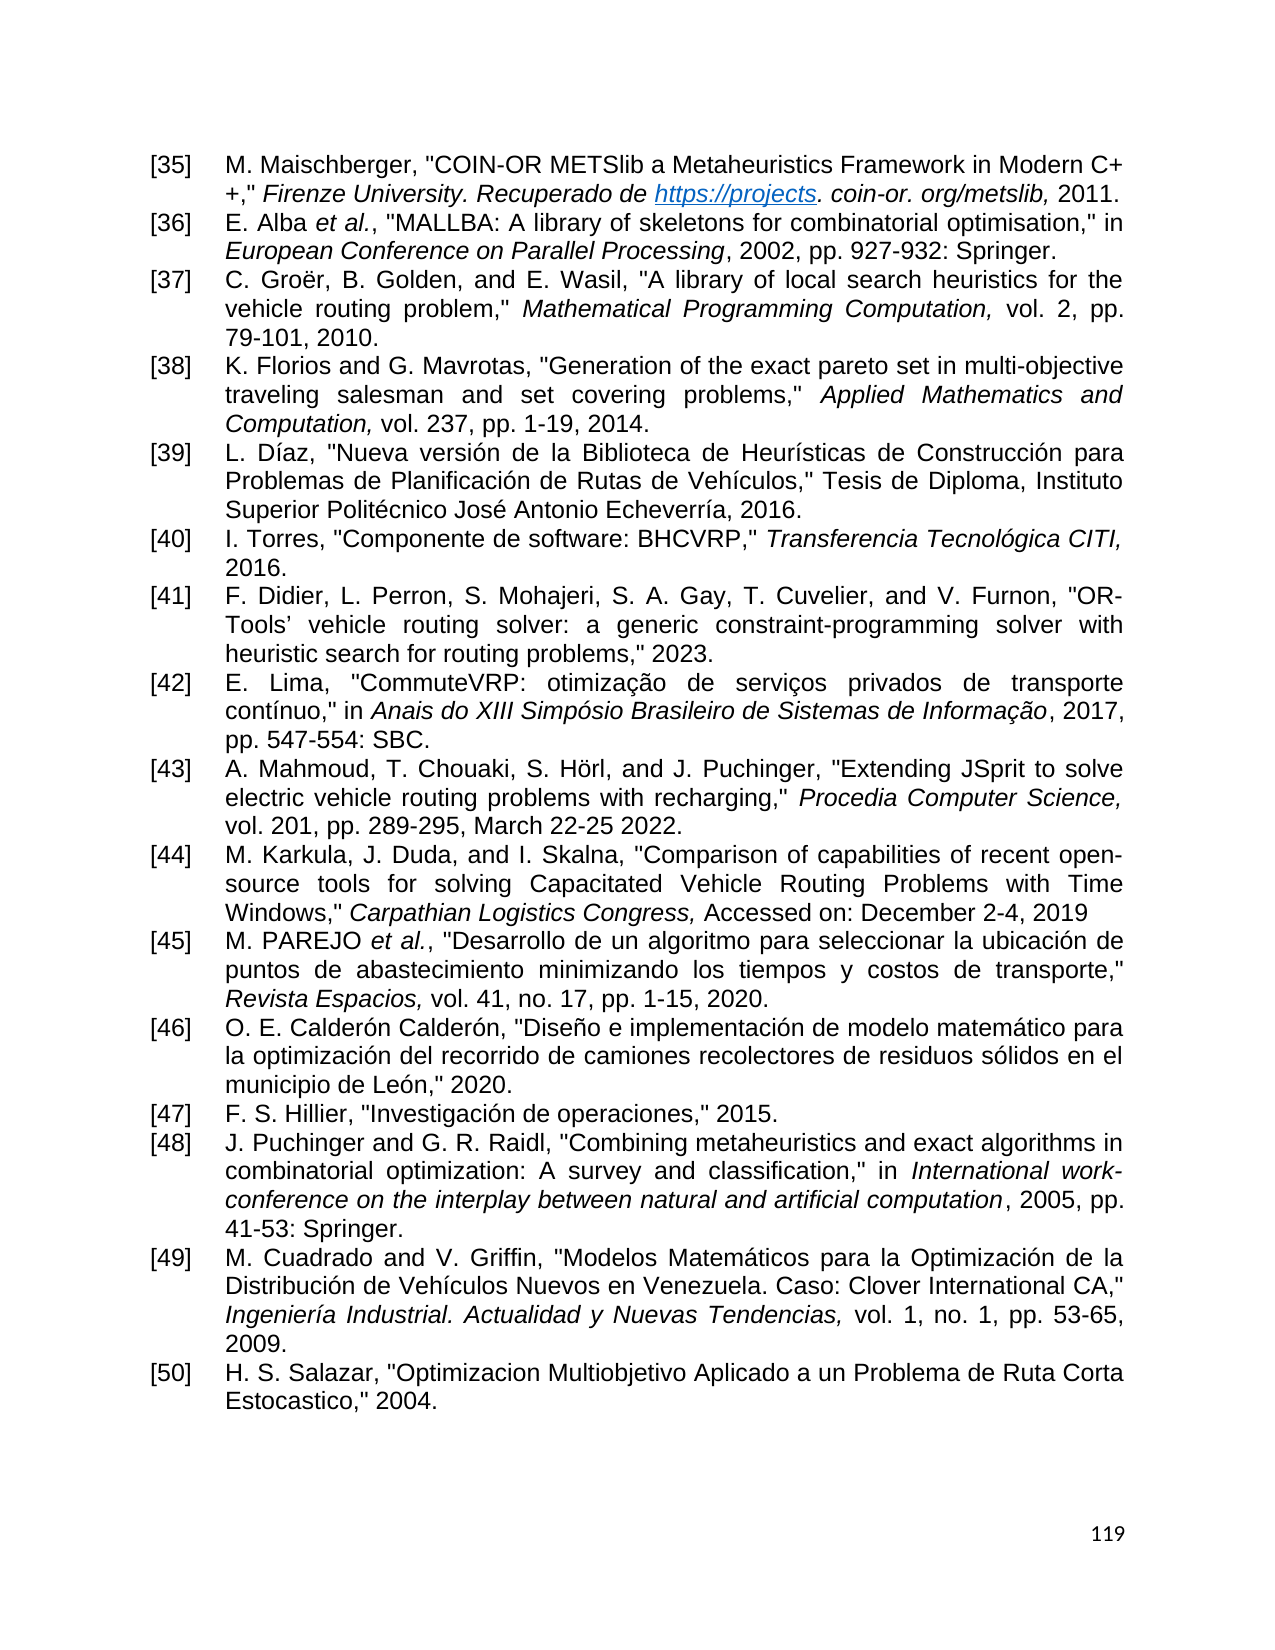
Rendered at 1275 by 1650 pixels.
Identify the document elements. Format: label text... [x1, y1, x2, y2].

text [44] M. Karkula, J. Duda, and I. Skalna, "Comparison of capabilities of recent open-source tools for solving Capacitated Vehicle Routing Problems with Time Windows," Carpathian Logistics Congress, Accessed on: December 2-4, 2019 [150, 840, 1125, 926]
text [37] C. Groër, B. Golden, and E. Wasil, "A library of local search heuristics for the vehicle routing problem," Mathematical Programming Computation, vol. 2, pp. 79-101, 2010. [150, 265, 1125, 351]
text [35] M. Maischberger, "COIN-OR METSlib a Metaheuristics Framework in Modern C++," Firenze University. Recuperado de https://projects. coin-or. org/metslib, 2011. [150, 150, 1125, 207]
text [38] K. Florios and G. Mavrotas, "Generation of the exact pareto set in multi-objective traveling salesman and set covering problems," Applied Mathematics and Computation, vol. 237, pp. 1-19, 2014. [150, 351, 1125, 437]
text [50] H. S. Salazar, "Optimizacion Multiobjetivo Aplicado a un Problema de Ruta Corta Estocastico," 2004. [150, 1357, 1125, 1415]
text [43] A. Mahmoud, T. Chouaki, S. Hörl, and J. Puchinger, "Extending JSprit to solve electric vehicle routing problems with recharging," Procedia Computer Science, vol. 201, pp. 289-295, March 22-25 2022. [150, 754, 1125, 840]
text [36] E. Alba et al., "MALLBA: A library of skeletons for combinatorial optimisation," in European Conference on Parallel Processing, 2002, pp. 927-932: Springer. [150, 207, 1125, 265]
text [48] J. Puchinger and G. R. Raidl, "Combining metaheuristics and exact algorithms in combinatorial optimization: A survey and classification," in International work-conference on the interplay between natural and artificial computation, 2005, pp. 41-53: Springer. [150, 1127, 1125, 1242]
text [45] M. PAREJO et al., "Desarrollo de un algoritmo para seleccionar la ubicación de puntos de abastecimiento minimizando los tiempos y costos de transporte," Revista Espacios, vol. 41, no. 17, pp. 1-15, 2020. [150, 926, 1125, 1012]
text [40] I. Torres, "Componente de software: BHCVRP," Transferencia Tecnológica CITI, 2016. [150, 524, 1125, 581]
text [41] F. Didier, L. Perron, S. Mohajeri, S. A. Gay, T. Cuvelier, and V. Furnon, "OR-Tools’ vehicle routing solver: a generic constraint-programming solver with heuristic search for routing problems," 2023. [150, 581, 1125, 667]
text [42] E. Lima, "CommuteVRP: otimização de serviços privados de transporte contínuo," in Anais do XIII Simpósio Brasileiro de Sistemas de Informação, 2017, pp. 547-554: SBC. [150, 667, 1125, 754]
text [46] O. E. Calderón Calderón, "Diseño e implementación de modelo matemático para la optimización del recorrido de camiones recolectores de residuos sólidos en el municipio de León," 2020. [150, 1012, 1125, 1099]
text [49] M. Cuadrado and V. Griffin, "Modelos Matemáticos para la Optimización de la Distribución de Vehículos Nuevos en Venezuela. Caso: Clover International CA," Ingeniería Industrial. Actualidad y Nuevas Tendencias, vol. 1, no. 1, pp. 53-65, 2009. [150, 1242, 1125, 1357]
text [39] L. Díaz, "Nueva versión de la Biblioteca de Heurísticas de Construcción para Problemas de Planificación de Rutas de Vehículos," Tesis de Diploma, Instituto Superior Politécnico José Antonio Echeverría, 2016. [150, 437, 1125, 524]
text [47] F. S. Hillier, "Investigación de operaciones," 2015. [150, 1099, 1125, 1127]
